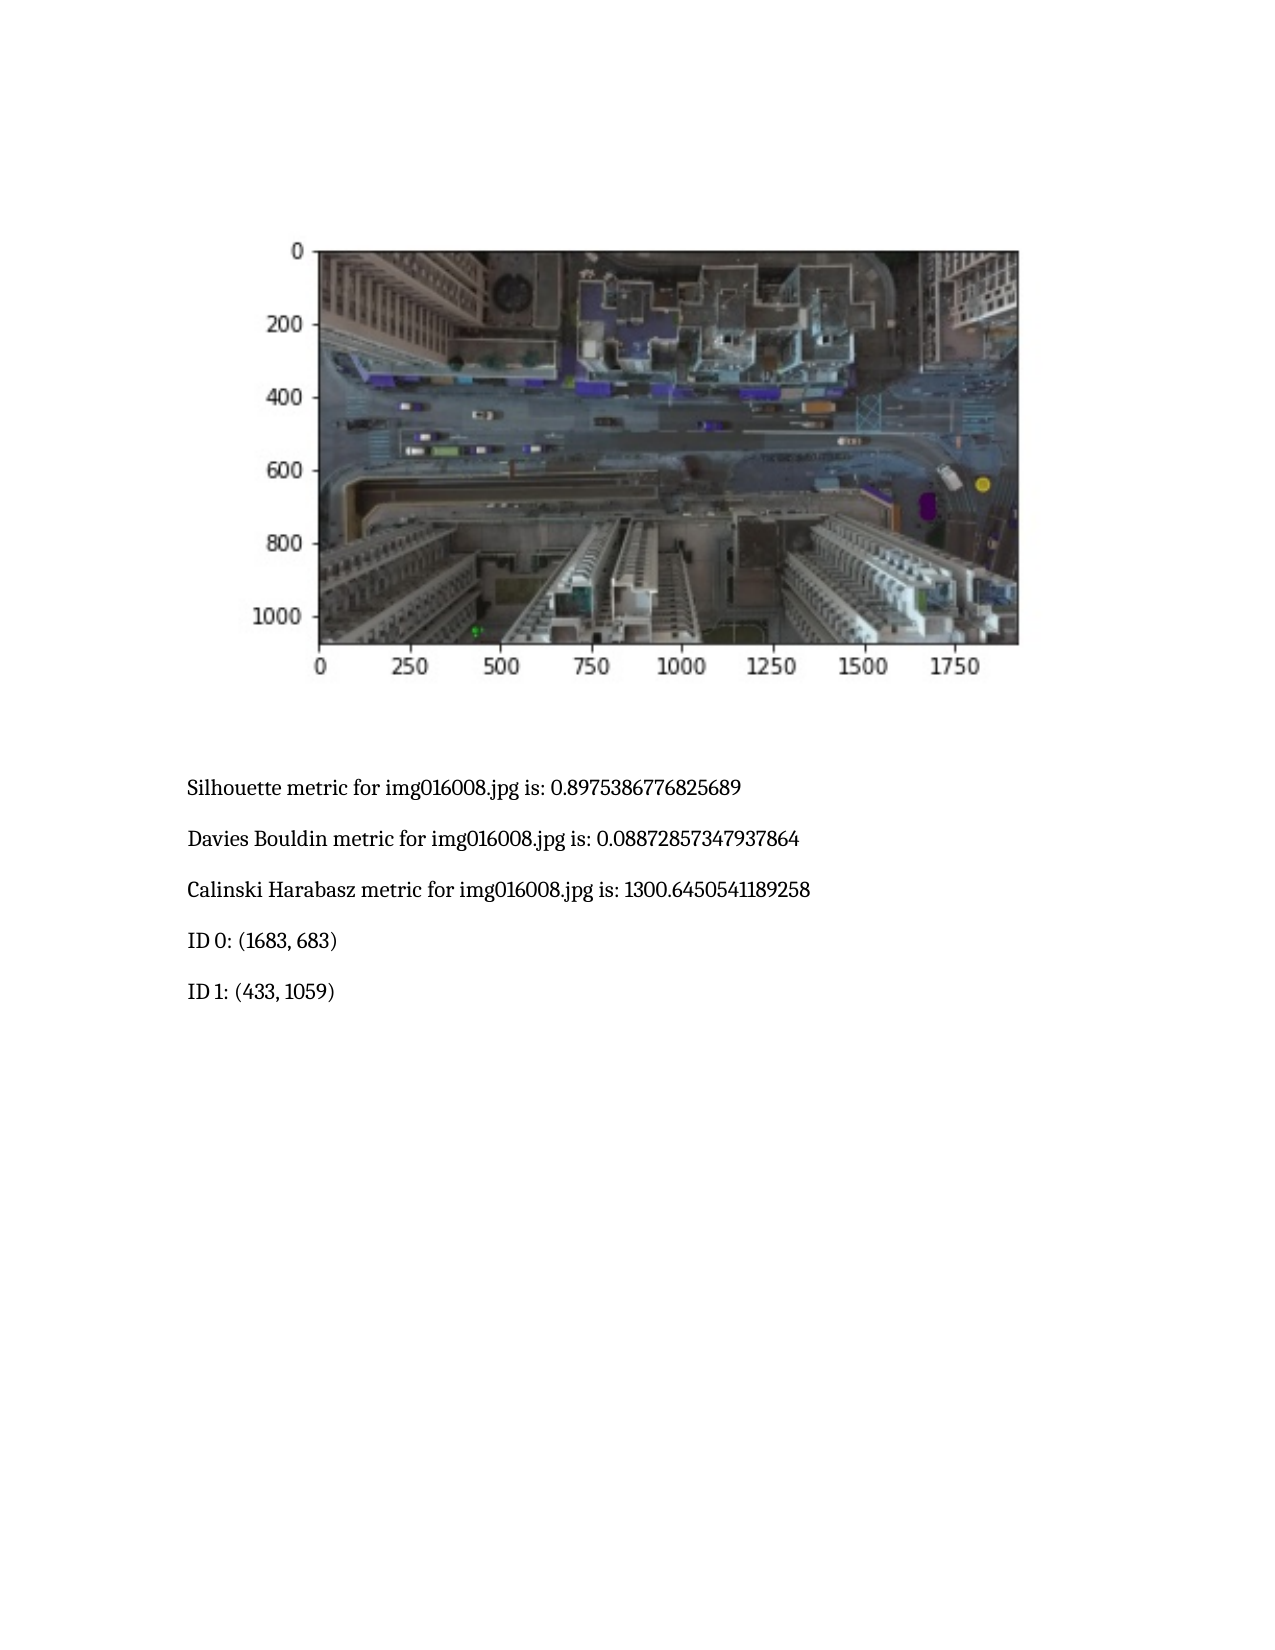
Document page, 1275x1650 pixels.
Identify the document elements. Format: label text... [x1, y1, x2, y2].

text Davies Bouldin metric for img016008.jpg is: 0.08872857347937864 [187, 826, 1087, 852]
text Silhouette metric for img016008.jpg is: 0.8975386776825689 [187, 775, 1087, 801]
text ID 0: (1683, 683) [187, 928, 1087, 954]
picture [206, 150, 1107, 750]
text ID 1: (433, 1059) [187, 979, 1087, 1005]
text Calinski Harabasz metric for img016008.jpg is: 1300.6450541189258 [187, 877, 1087, 903]
